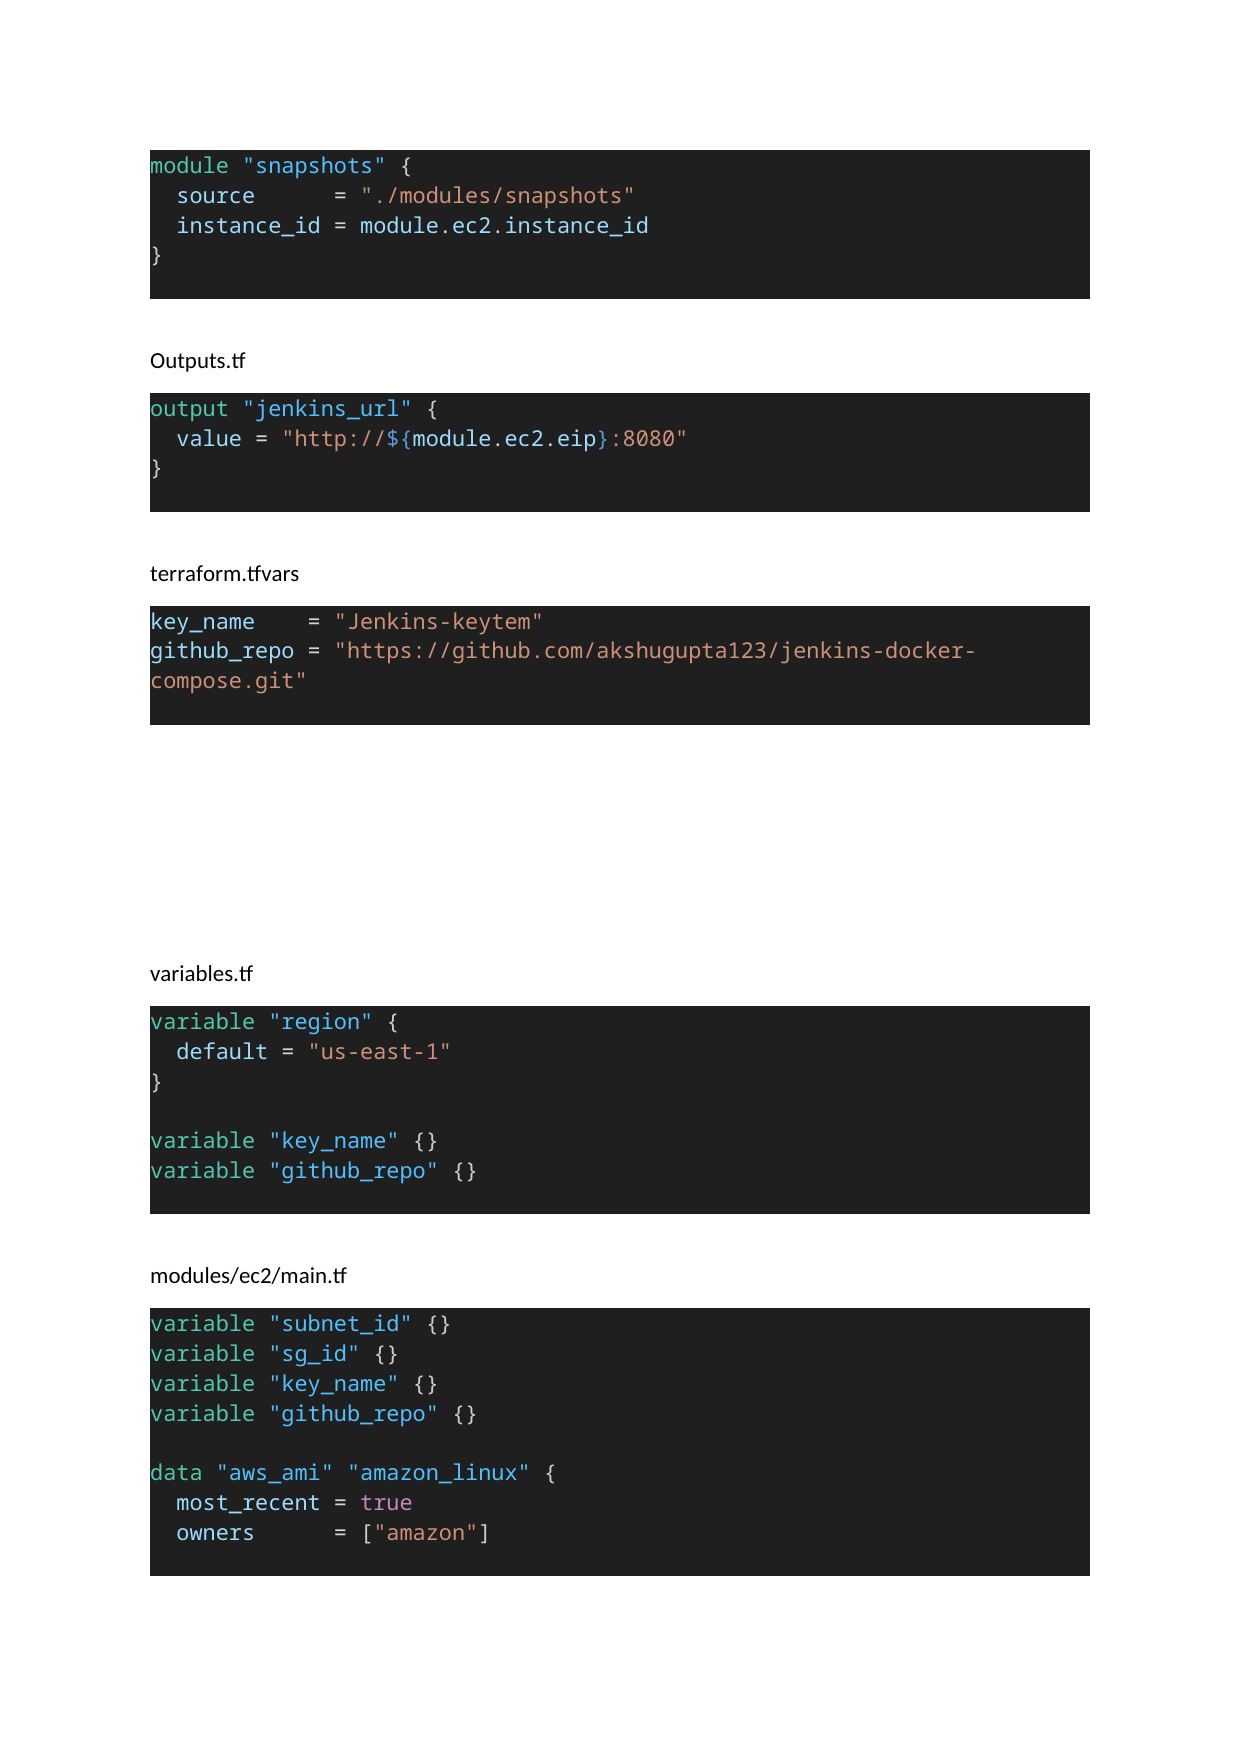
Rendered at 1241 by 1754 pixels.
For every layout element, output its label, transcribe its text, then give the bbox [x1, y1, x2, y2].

text module "snapshots" { [150, 150, 1090, 180]
text instance_id = module.ec2.instance_id [150, 209, 1090, 239]
text variable "key_name" {} [150, 1368, 1090, 1398]
text most_recent = true [150, 1487, 1090, 1517]
text source = "./modules/snapshots" [150, 180, 1090, 209]
text variable "github_repo" {} [150, 1398, 1090, 1427]
text variable "region" { [150, 1006, 1090, 1036]
text key_name = "Jenkins-keytem" [150, 606, 1090, 635]
text variable "github_repo" {} [150, 1155, 1090, 1185]
text } [150, 452, 1090, 482]
text variable "key_name" {} [150, 1125, 1090, 1155]
text Outputs.tf [150, 346, 1090, 374]
text terraform.tfvars [150, 559, 1090, 587]
text output "jenkins_url" { [150, 393, 1090, 422]
text variables.tf [150, 959, 1090, 987]
text variable "subnet_id" {} [150, 1308, 1090, 1338]
text default = "us-east-1" [150, 1036, 1090, 1066]
text } [150, 1066, 1090, 1095]
text } [150, 239, 1090, 269]
text data "aws_ami" "amazon_linux" { [150, 1457, 1090, 1487]
text owners = ["amazon"] [150, 1517, 1090, 1547]
text variable "sg_id" {} [150, 1338, 1090, 1368]
text value = "http://${module.ec2.eip}:8080" [150, 422, 1090, 452]
text modules/ec2/main.tf [150, 1261, 1090, 1289]
text github_repo = "https://github.com/akshugupta123/jenkins-docker-compose.git" [150, 635, 1090, 695]
